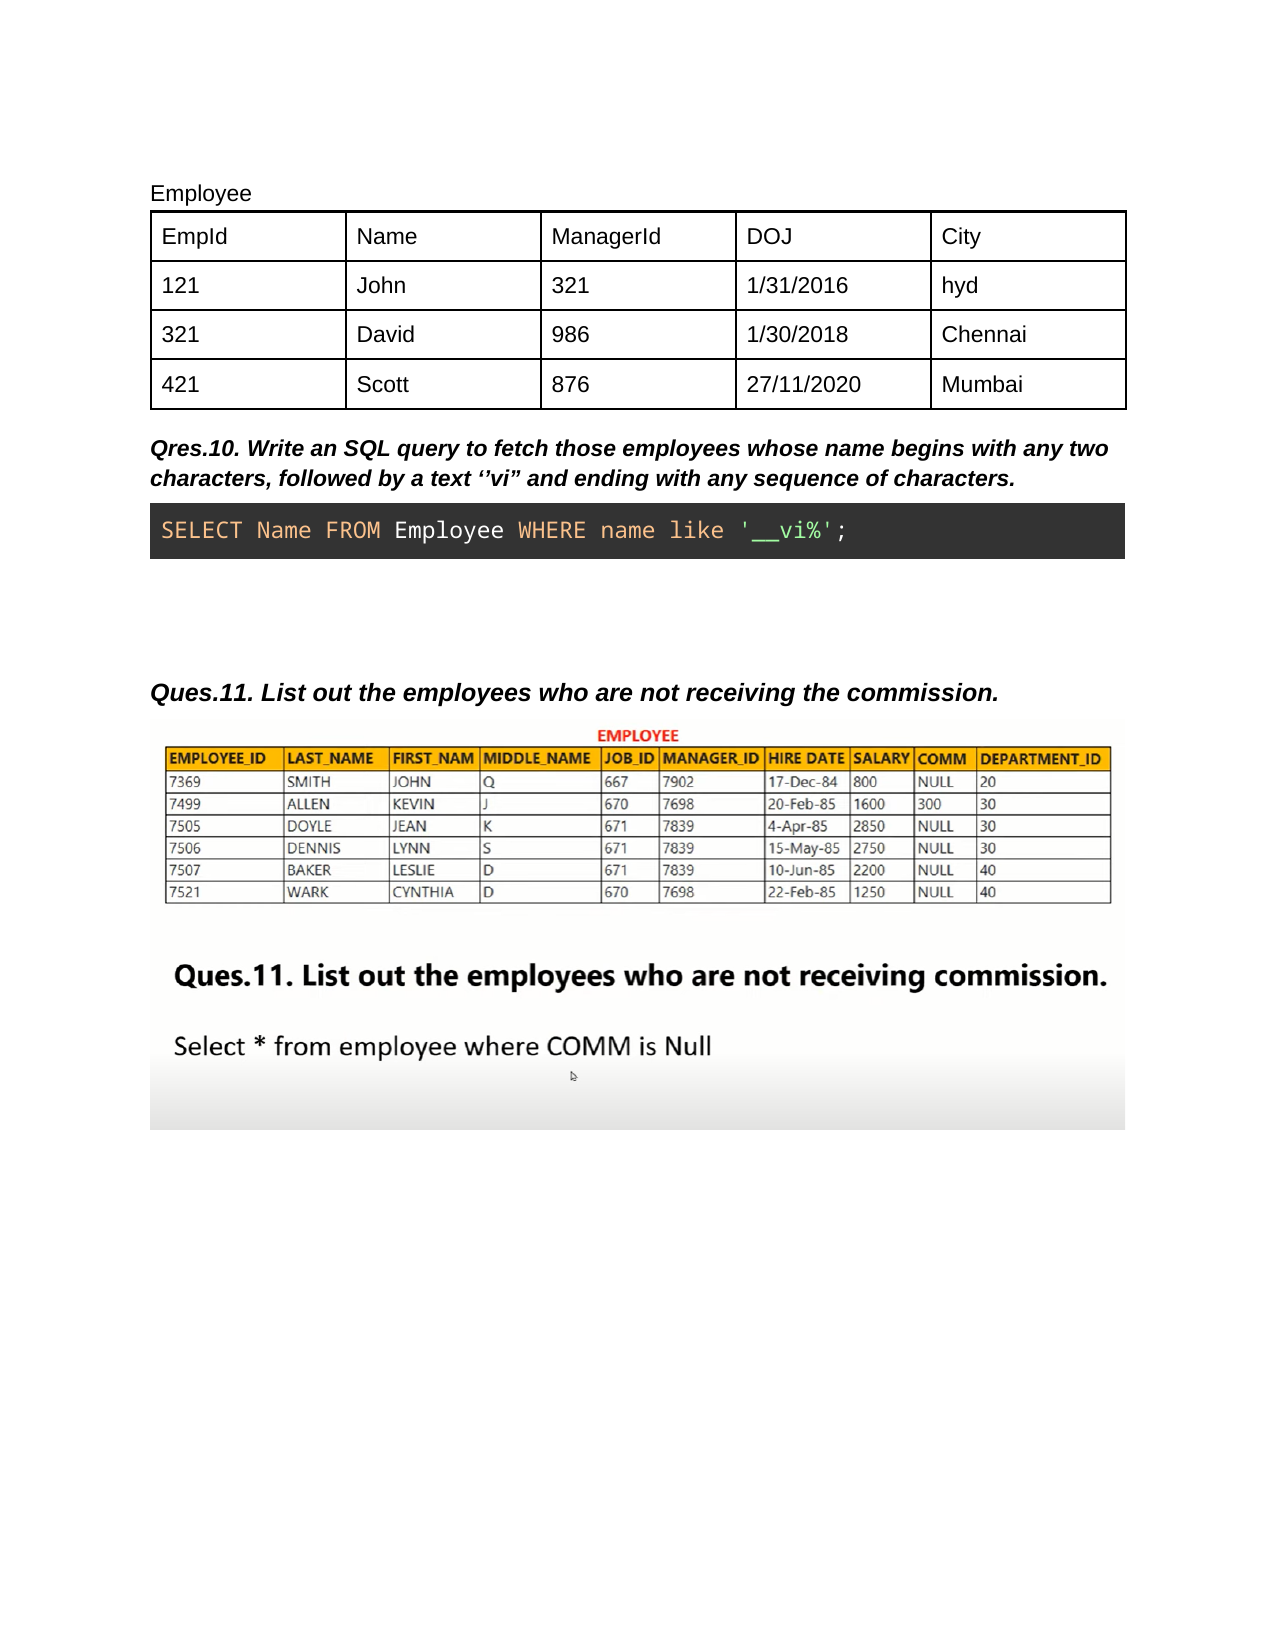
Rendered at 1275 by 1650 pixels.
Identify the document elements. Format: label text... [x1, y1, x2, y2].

table_cell 121 [152, 262, 345, 309]
text Employee [150, 180, 1125, 207]
table_cell David [347, 311, 540, 358]
table_cell John [347, 262, 540, 309]
table_cell 27/11/2020 [737, 360, 930, 407]
table_cell 321 [152, 311, 345, 358]
subtitle Ques.11. List out the employees who are not receiving the commission. [150, 678, 1125, 707]
table_cell 421 [152, 360, 345, 407]
table_cell 321 [542, 262, 735, 309]
table_header EmpId [152, 213, 345, 260]
picture [150, 719, 1125, 1130]
table_cell 876 [542, 360, 735, 407]
table_cell Chennai [932, 311, 1125, 358]
table_cell Mumbai [932, 360, 1125, 407]
table_header City [932, 213, 1125, 260]
table_header ManagerId [542, 213, 735, 260]
table_header SELECT Name FROM Employee WHERE name like '__vi%'; [150, 503, 1125, 559]
table_header DOJ [737, 213, 930, 260]
table_cell hyd [932, 262, 1125, 309]
table_cell 986 [542, 311, 735, 358]
table_cell 1/31/2016 [737, 262, 930, 309]
table_cell 1/30/2018 [737, 311, 930, 358]
subtitle Qres.10. Write an SQL query to fetch those employees whose name begins with any two characters, followed by a text ‘’vi” and ending with any sequence of characters. [150, 434, 1125, 491]
table_header Name [347, 213, 540, 260]
table_cell Scott [347, 360, 540, 407]
